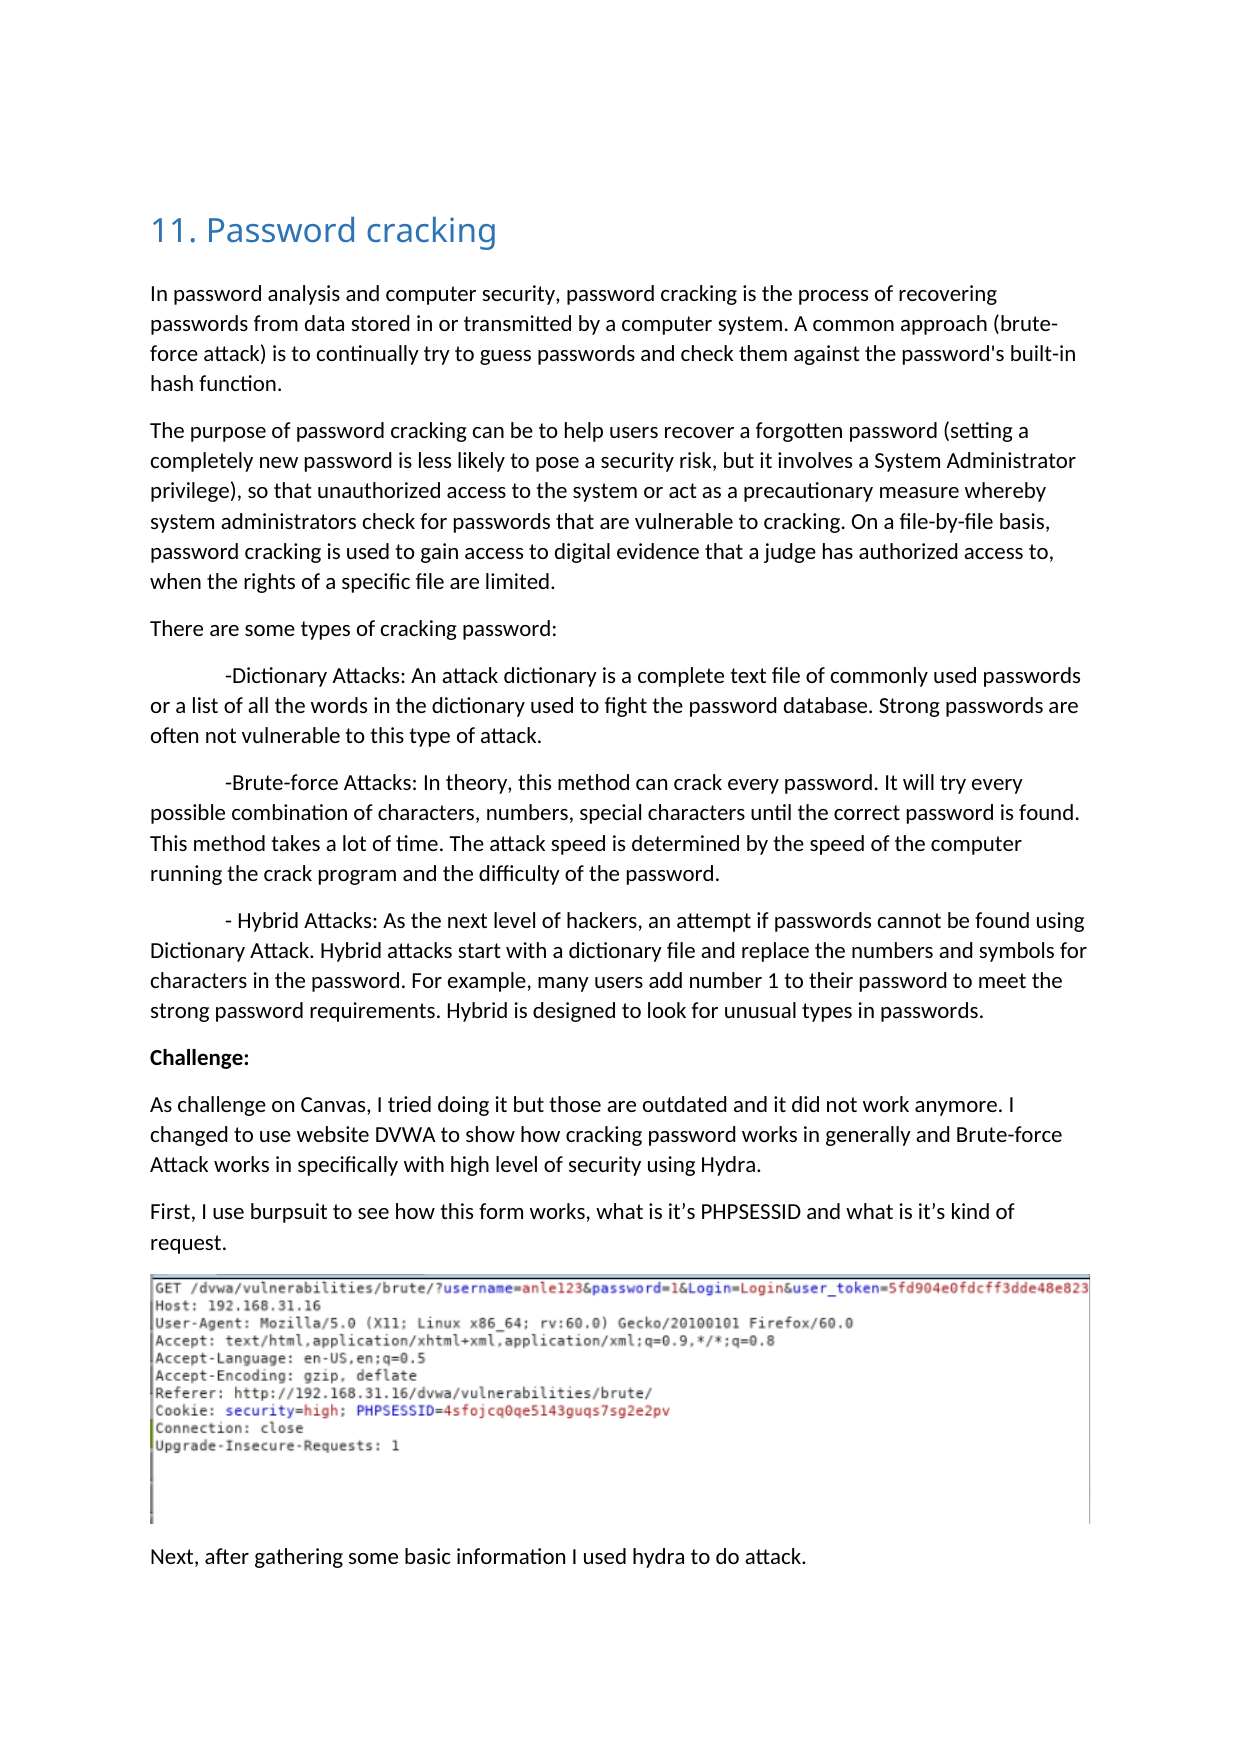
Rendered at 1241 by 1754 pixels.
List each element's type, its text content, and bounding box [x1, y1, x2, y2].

text In password analysis and computer security, password cracking is the process of recovering passwords from data stored in or transmitted by a computer system. A common approach (brute-force attack) is to continually try to guess passwords and check them against the password's built-in hash function. [150, 279, 1090, 397]
subtitle 11. Password cracking [150, 206, 1090, 252]
text As challenge on Canvas, I tried doing it but those are outdated and it did not work anymore. I changed to use website DVWA to show how cracking password works in generally and Brute-force Attack works in specifically with high level of security using Hydra. [150, 1090, 1090, 1179]
text -Brute-force Attacks: In theory, this method can crack every password. It will try every possible combination of characters, numbers, special characters until the correct password is found. This method takes a lot of time. The attack speed is determined by the speed of the computer running the crack program and the difficulty of the password. [150, 768, 1090, 887]
text Next, after gathering some basic information I used hydra to do attack. [150, 1542, 1090, 1571]
text The purpose of password cracking can be to help users recover a forgotten password (setting a completely new password is less likely to pose a security risk, but it involves a System Administrator privilege), so that unauthorized access to the system or act as a precautionary measure whereby system administrators check for passwords that are vulnerable to cracking. On a file-by-file basis, password cracking is used to gain access to digital evidence that a judge has authorized access to, when the rights of a specific file are limited. [150, 416, 1090, 595]
picture [150, 1274, 1091, 1524]
text -Dictionary Attacks: An attack dictionary is a complete text file of commonly used passwords or a list of all the words in the dictionary used to fight the password database. Strong passwords are often not vulnerable to this type of attack. [150, 661, 1090, 749]
text - Hybrid Attacks: As the next level of hackers, an attempt if passwords cannot be found using Dictionary Attack. Hybrid attacks start with a dictionary file and replace the numbers and symbols for characters in the password. For example, many users add number 1 to their password to meet the strong password requirements. Hybrid is designed to look for unusual types in passwords. [150, 906, 1090, 1024]
text There are some types of cracking password: [150, 614, 1090, 642]
text Challenge: [150, 1043, 1090, 1071]
text First, I use burpsuit to see how this form works, what is it’s PHPSESSID and what is it’s kind of request. [150, 1197, 1090, 1256]
